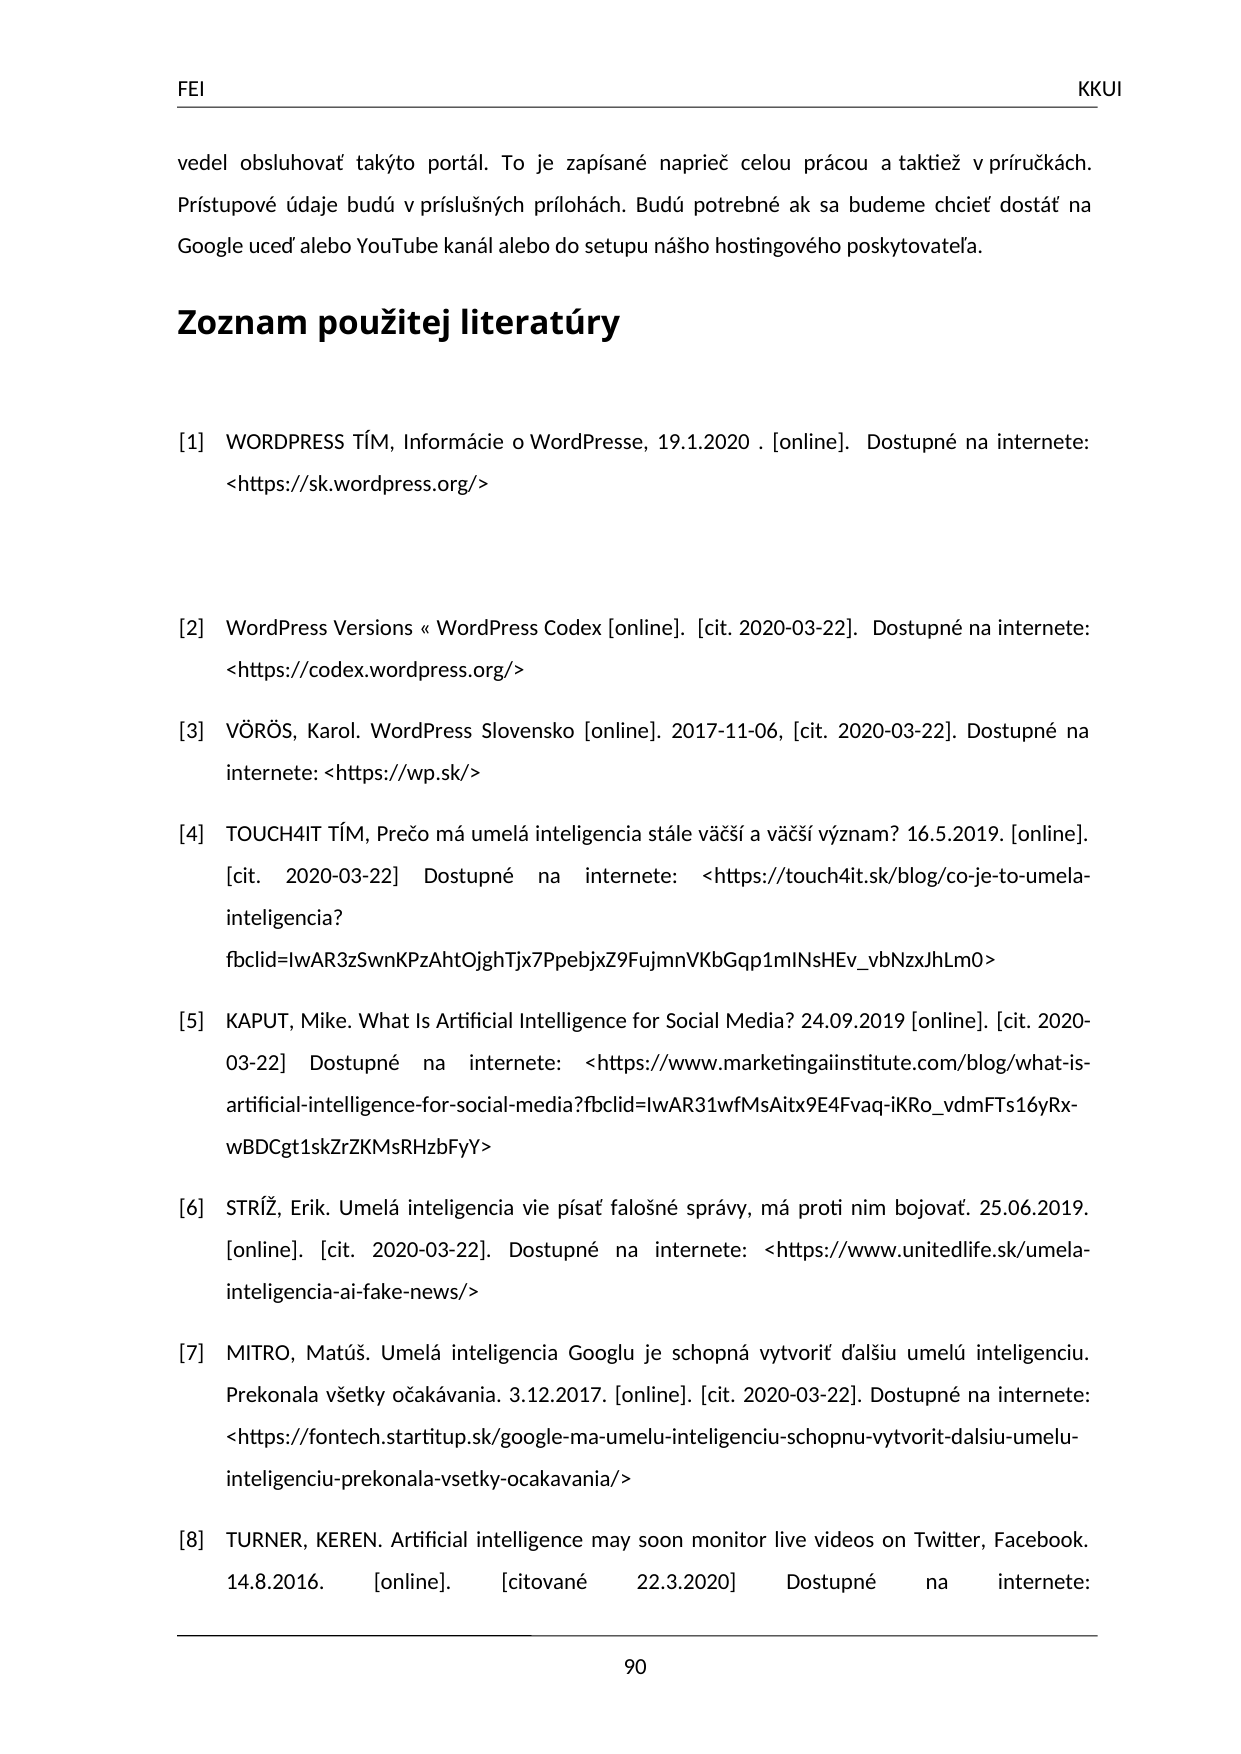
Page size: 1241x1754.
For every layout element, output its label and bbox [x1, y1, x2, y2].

text [177, 148, 1092, 260]
